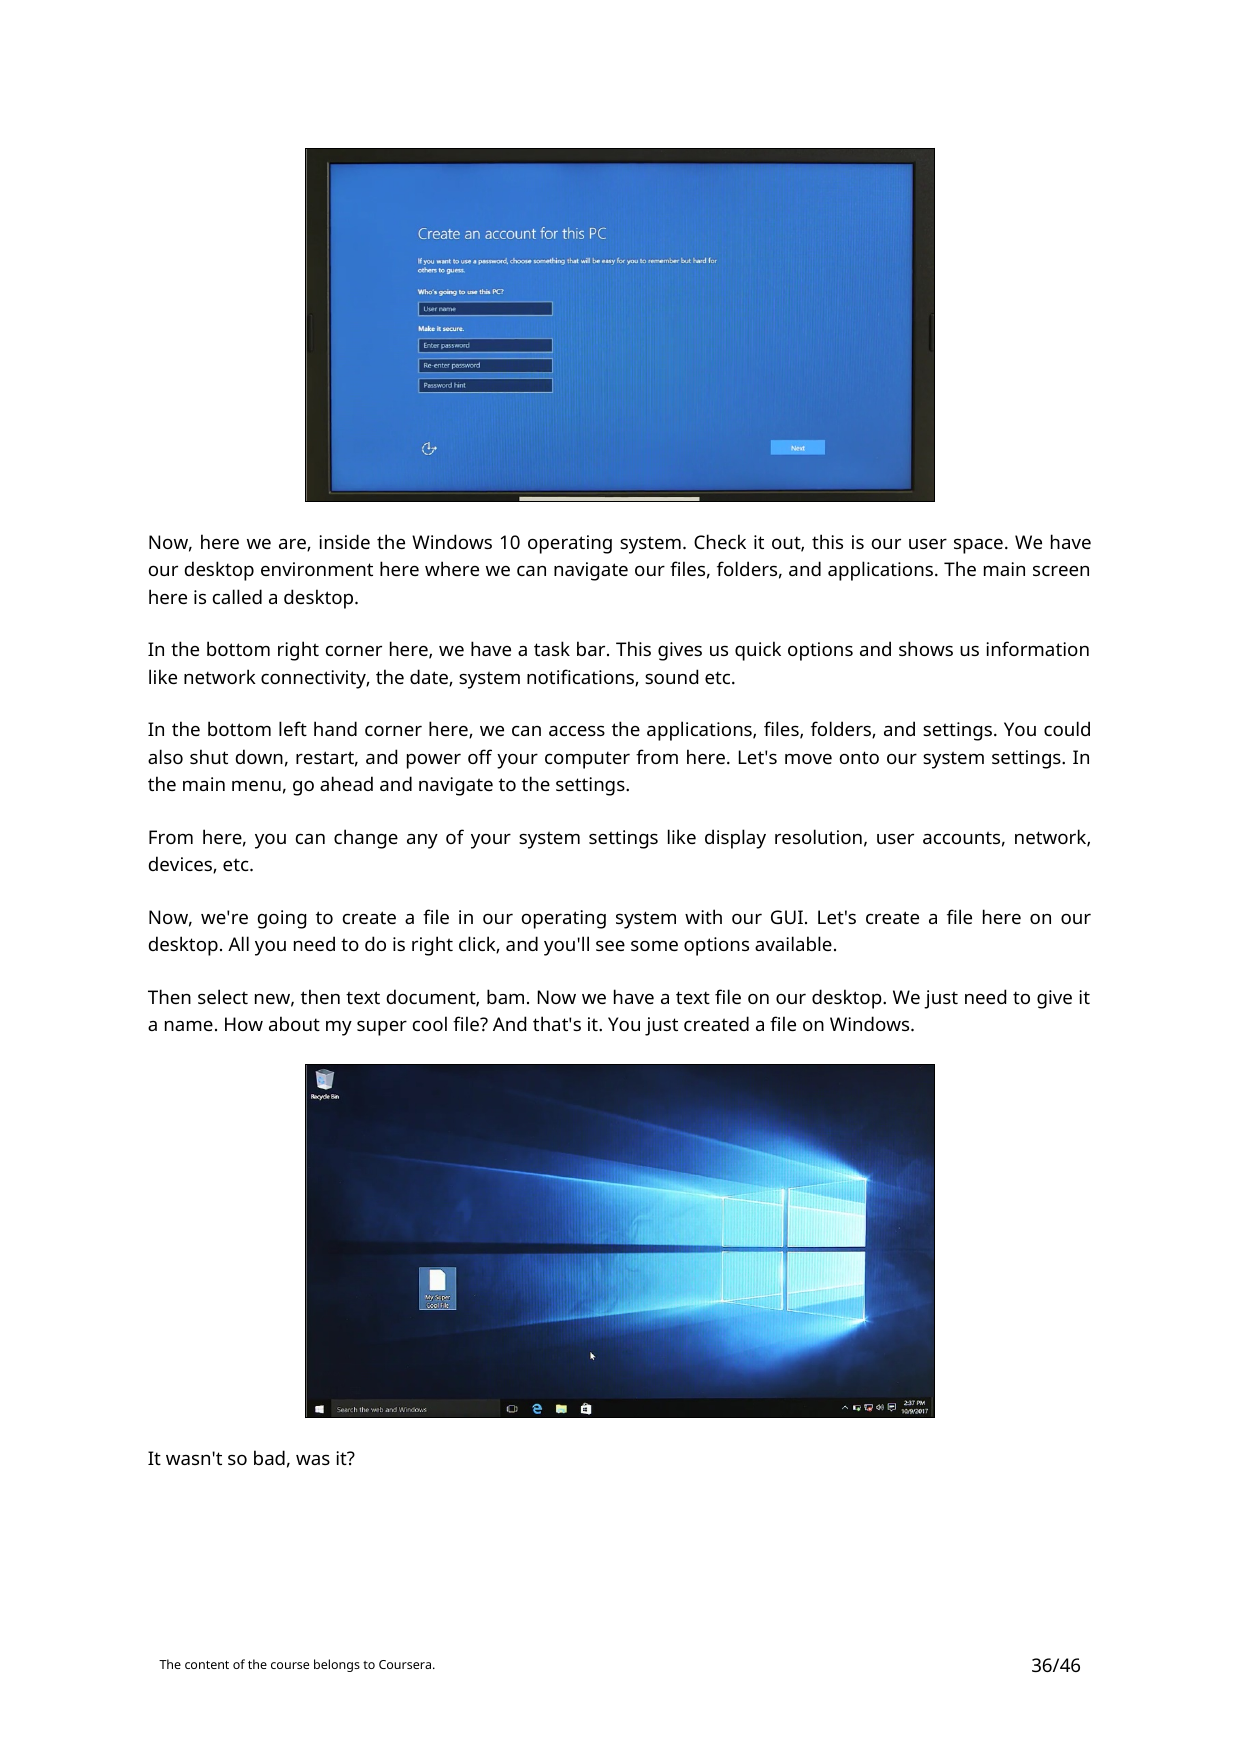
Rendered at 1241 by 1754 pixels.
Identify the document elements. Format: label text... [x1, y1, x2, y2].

text From here, you can change any of your system settings like display resolution, user accounts, network, devices, etc. [148, 824, 1093, 877]
text Now, here we are, inside the Windows 10 operating system. Check it out, this is our user space. We have our desktop environment here where we can navigate our files, folders, and applications. The main screen here is called a desktop. [148, 529, 1093, 609]
text Now, we're going to create a file in our operating system with our GUI. Let's create a file here on our desktop. All you need to do is right click, and you'll see some options available. [148, 904, 1093, 957]
text It wasn't so bad, was it? [148, 1446, 1093, 1471]
text In the bottom right corner here, we have a task bar. This gives us quick options and shows us information like network connectivity, the date, system notifications, sound etc. [148, 637, 1093, 689]
picture [306, 149, 934, 501]
picture [306, 1065, 934, 1417]
text In the bottom left hand corner here, we can access the applications, files, folders, and settings. You could also shut down, restart, and power off your computer from here. Let's move onto our system settings. In the main menu, go ahead and navigate to the settings. [148, 717, 1093, 797]
text Then select new, then text document, bam. Now we have a text file on our desktop. We just need to give it a name. How about my super cool file? And that's it. You just created a file on Windows. [148, 984, 1093, 1037]
